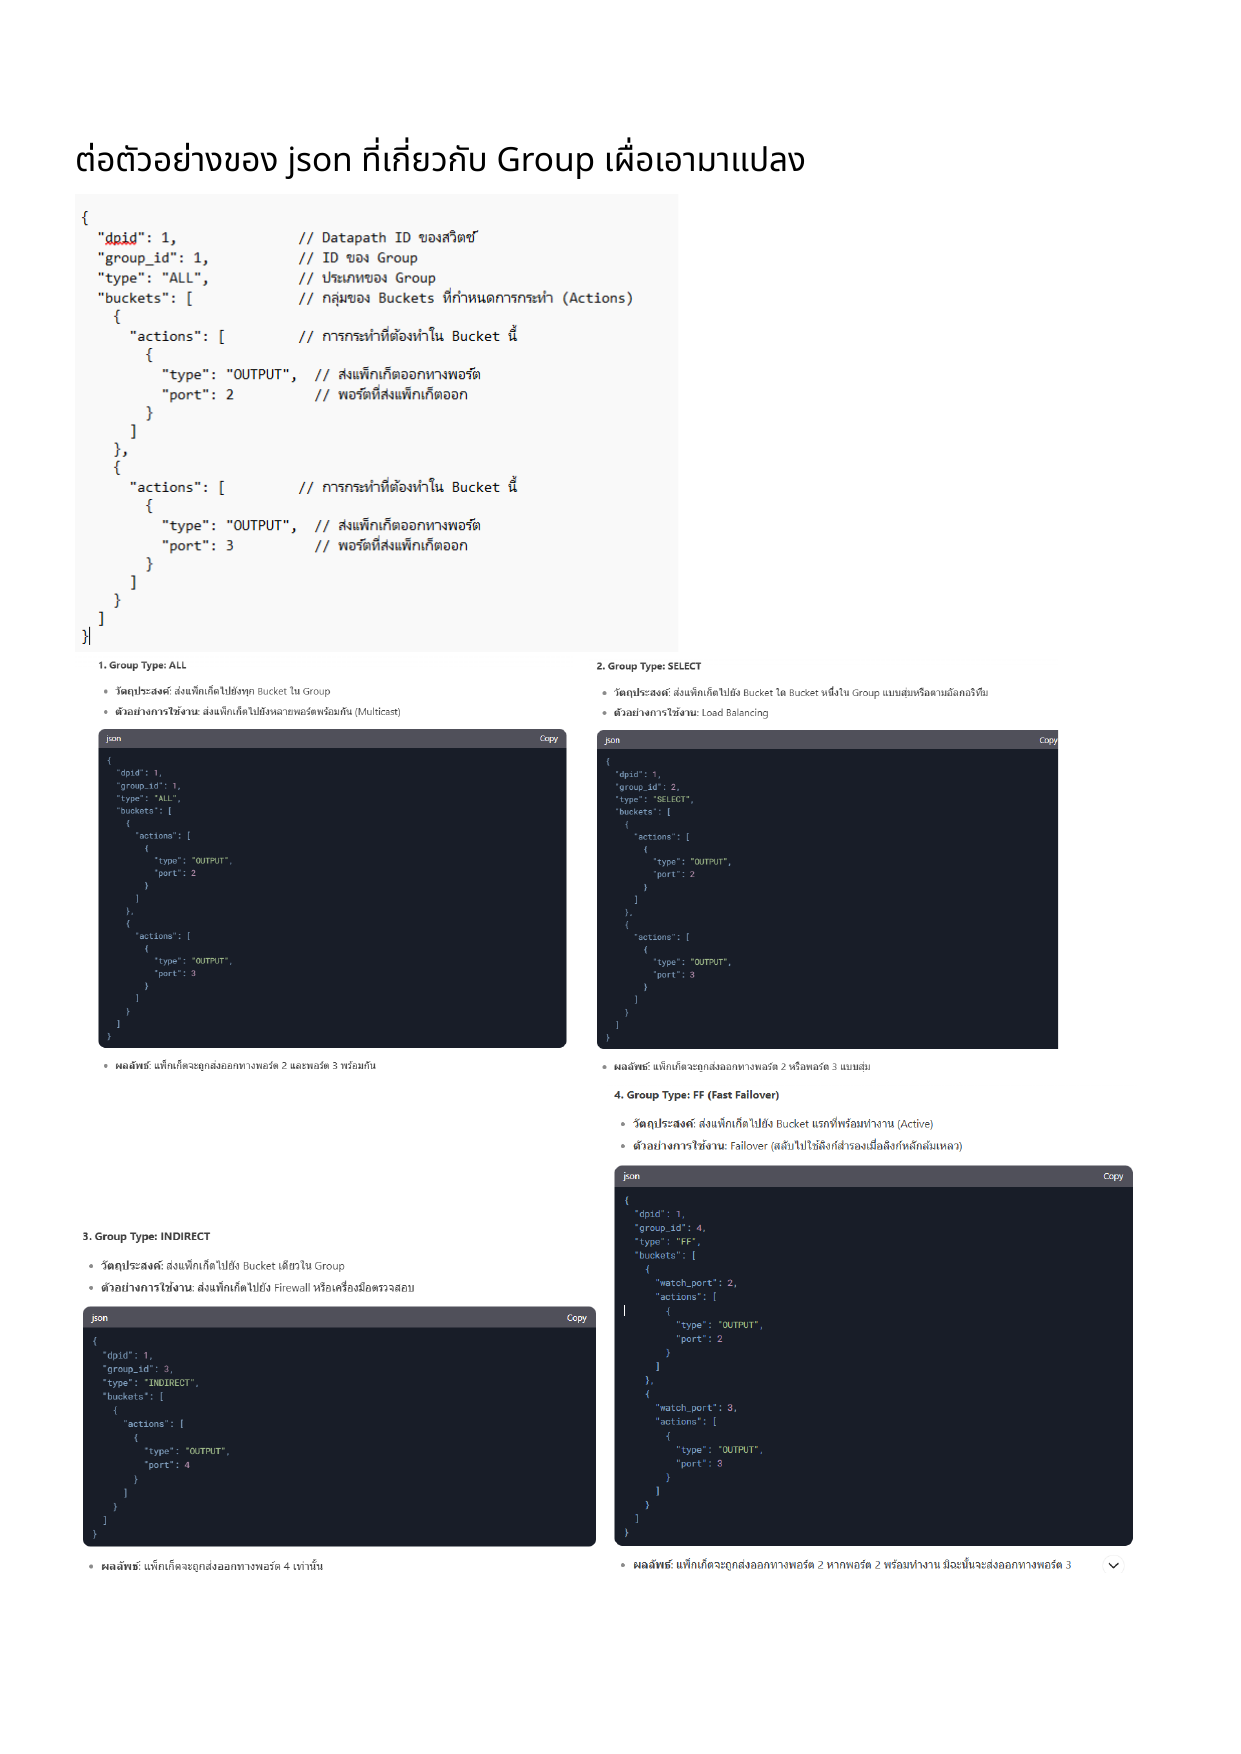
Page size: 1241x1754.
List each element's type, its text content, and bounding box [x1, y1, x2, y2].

picture [588, 656, 1059, 1078]
picture [75, 1226, 602, 1573]
picture [606, 1082, 1138, 1573]
text ต่อตัวอย่างของ json ที่เกี่ยวกับ Group เผื่อเอามาแปลง [75, 136, 1165, 187]
picture [75, 655, 573, 1078]
picture [75, 194, 679, 652]
